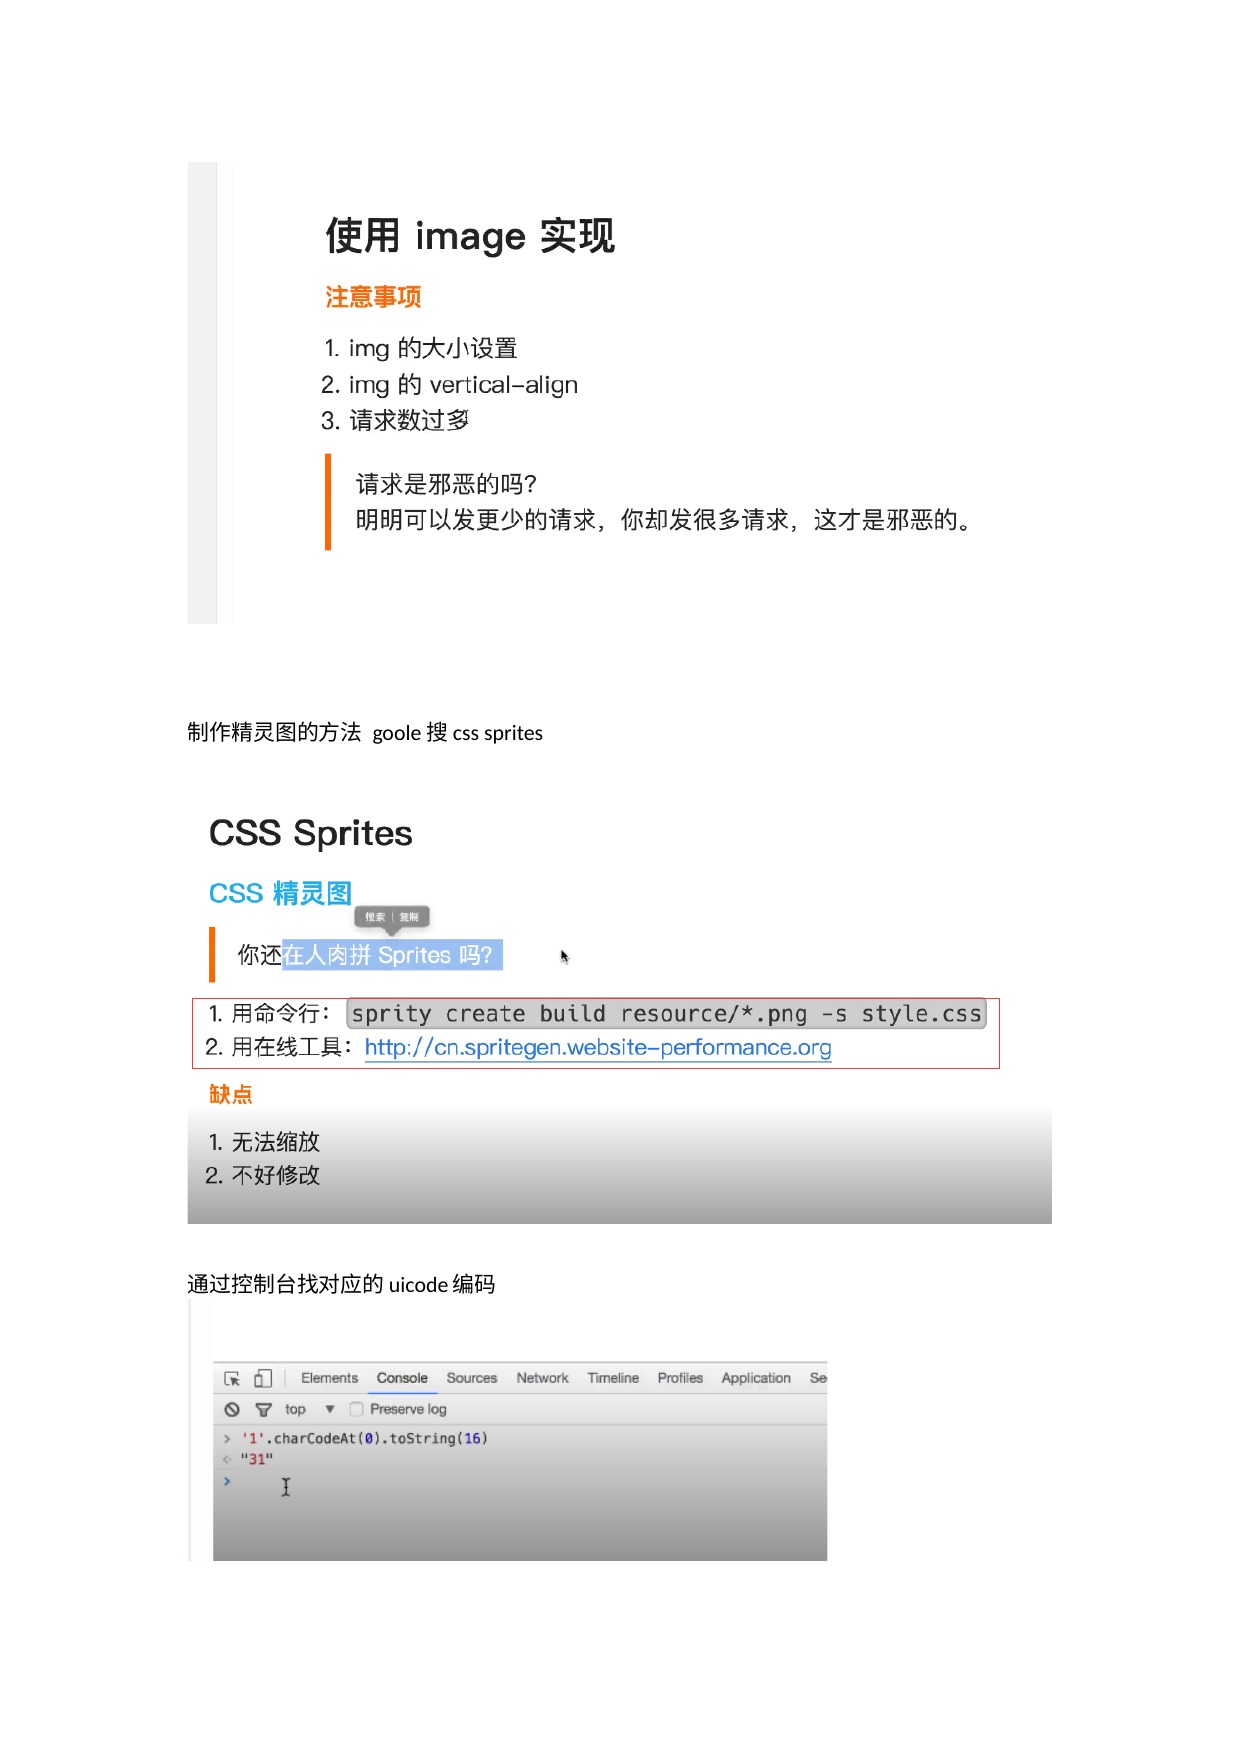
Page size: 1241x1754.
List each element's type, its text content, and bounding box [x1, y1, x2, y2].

picture [187, 162, 1053, 624]
picture [187, 1299, 828, 1561]
text 通过控制台找对应的uicode编码 [187, 1267, 1053, 1299]
picture [187, 779, 1052, 1224]
text 制作精灵图的方法 goole 搜css sprites [187, 714, 1053, 747]
